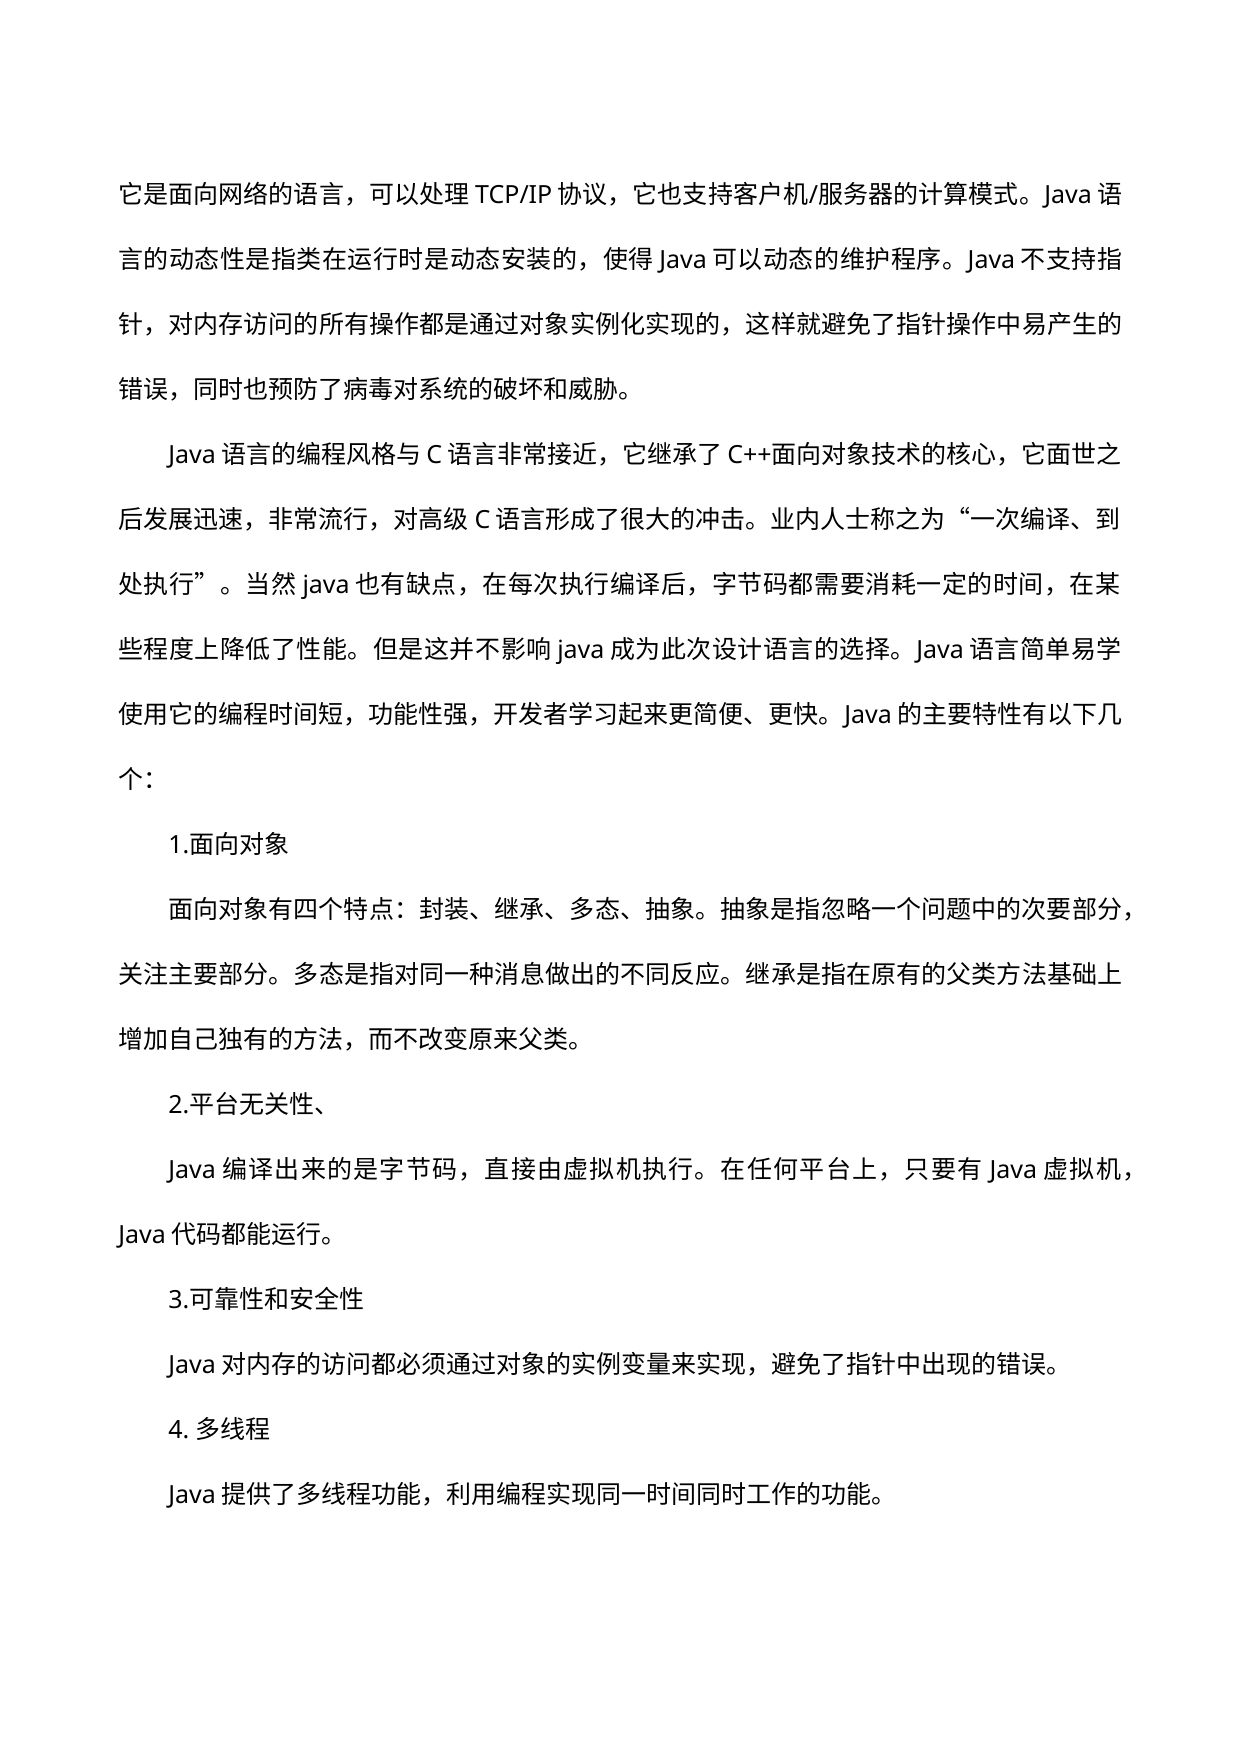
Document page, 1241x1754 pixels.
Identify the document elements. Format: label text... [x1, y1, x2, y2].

text 3.可靠性和安全性 [118, 1266, 1122, 1331]
text Java对内存的访问都必须通过对象的实例变量来实现，避免了指针中出现的错误。 [118, 1331, 1122, 1396]
text 2.平台无关性、 [118, 1071, 1122, 1136]
text Java编译出来的是字节码，直接由虚拟机执行。在任何平台上，只要有Java虚拟机，Java代码都能运行。 [118, 1136, 1122, 1266]
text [118, 161, 1122, 421]
text 面向对象有四个特点：封装、继承、多态、抽象。抽象是指忽略一个问题中的次要部分，关注主要部分。多态是指对同一种消息做出的不同反应。继承是指在原有的父类方法基础上增加自己独有的方法，而不改变原来父类。 [118, 876, 1122, 1071]
text Java提供了多线程功能，利用编程实现同一时间同时工作的功能。 [118, 1461, 1122, 1526]
text Java语言的编程风格与C语言非常接近，它继承了C++面向对象技术的核心，它面世之后发展迅速，非常流行，对高级C语言形成了很大的冲击。业内人士称之为“一次编译、到处执行”。当然java也有缺点，在每次执行编译后，字节码都需要消耗一定的时间，在某些程度上降低了性能。但是这并不影响java成为此次设计语言的选择。Java语言简单易学，使用它的编程时间短，功能性强，开发者学习起来更简便、更快。Java的主要特性有以下几个： [118, 421, 1122, 811]
text 1.面向对象 [118, 811, 1122, 876]
text 4. 多线程 [118, 1396, 1122, 1461]
